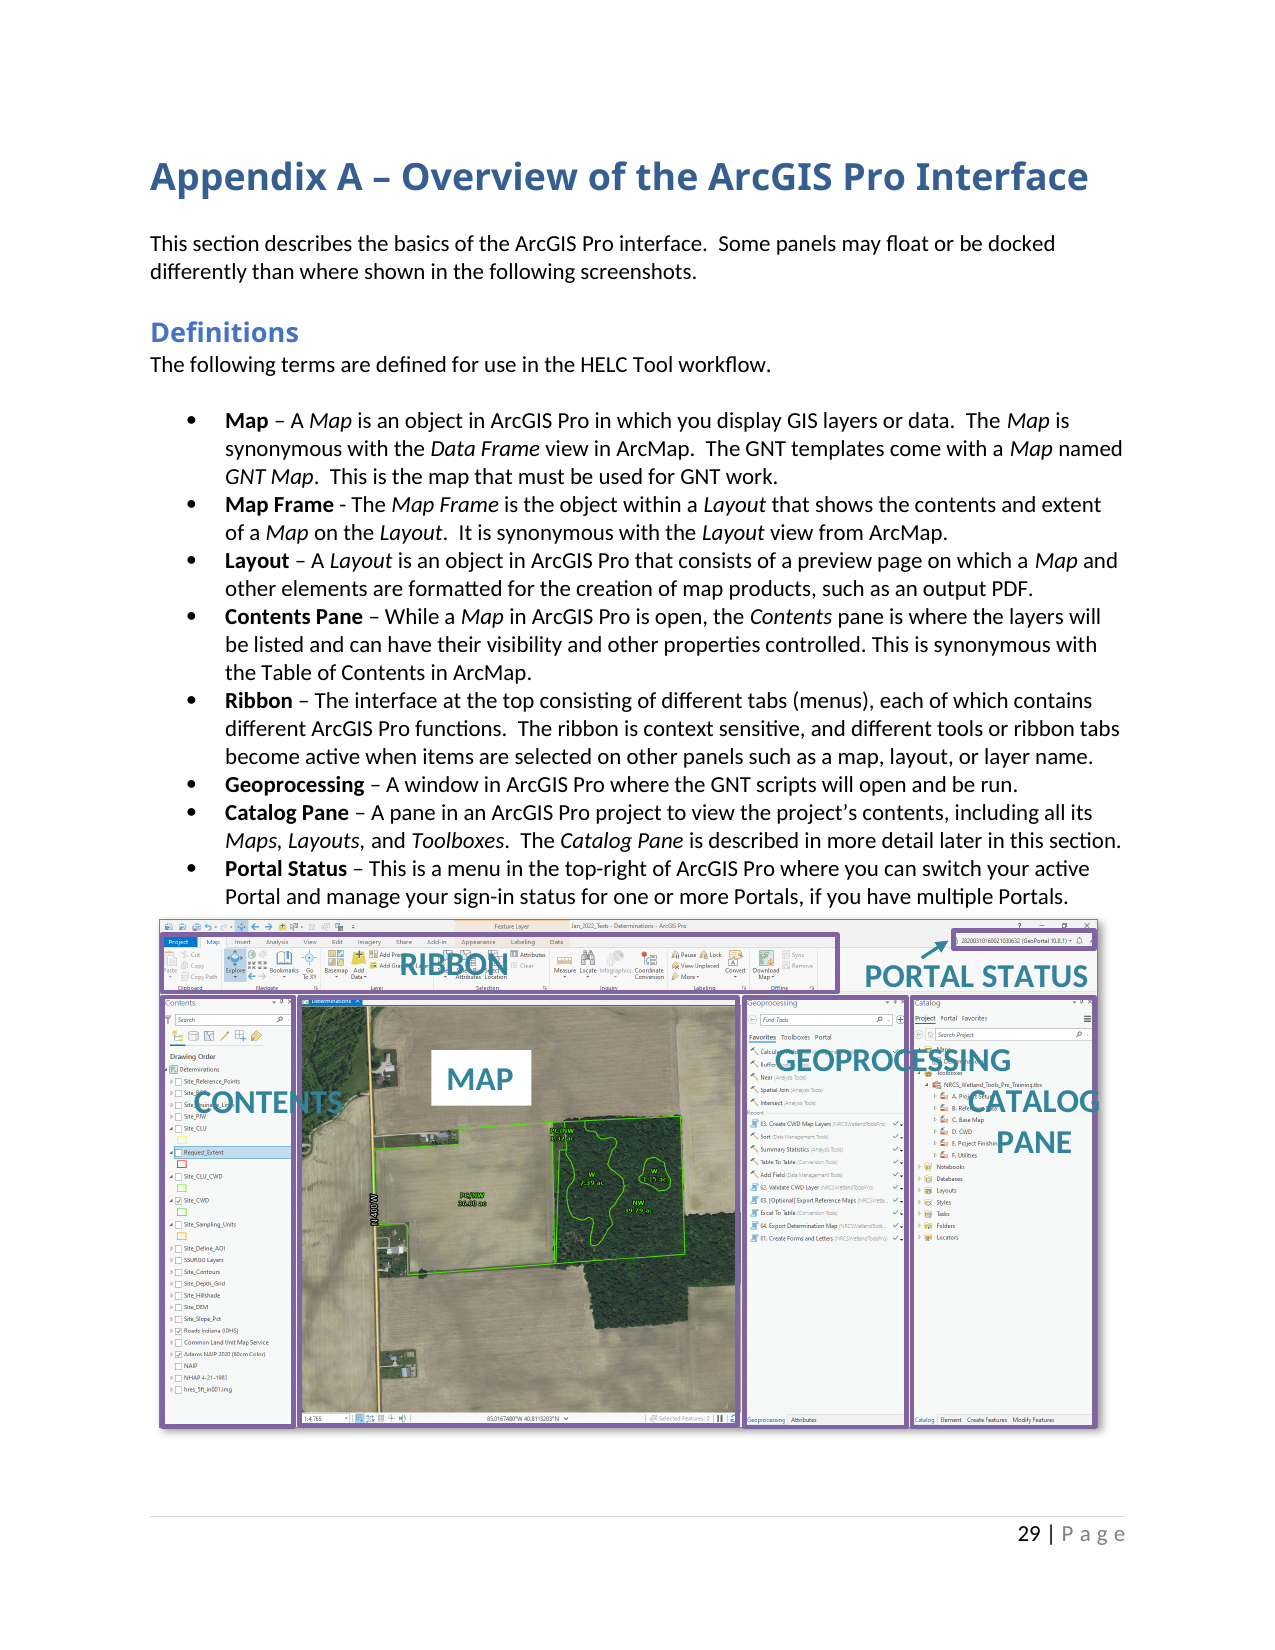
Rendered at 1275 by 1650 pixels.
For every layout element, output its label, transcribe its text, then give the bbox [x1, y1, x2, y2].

text This section describes the basics of the ArcGIS Pro interface. Some panels may float or be docked differently than where shown in the following screenshots. [150, 229, 1125, 285]
picture [160, 920, 1097, 1427]
subtitle Definitions [150, 313, 1125, 350]
list Layout – A Layout is an object in ArcGIS Pro that consists of a preview page on which a Map and other elements are formatted for the creation of map products, such as an output PDF. [187, 546, 1125, 602]
list Map Frame - The Map Frame is the object within a Layout that shows the contents and extent of a Map on the Layout. It is synonymous with the Layout view from ArcMap. [187, 490, 1125, 546]
list Contents Pane – While a Map in ArcGIS Pro is open, the Contents pane is where the layers will be listed and can have their visibility and other properties controlled. This is synonymous with the Table of Contents in ArcMap. [187, 602, 1125, 686]
list Ribbon – The interface at the top consisting of different tabs (menus), each of which contains different ArcGIS Pro functions. The ribbon is context sensitive, and different tools or ribbon tabs become active when items are selected on other panels such as a map, layout, or layer name. [187, 686, 1125, 770]
picture [914, 1000, 1092, 1425]
picture [1084, 1094, 1092, 1109]
subtitle Appendix A – Overview of the ArcGIS Pro Interface [150, 150, 1125, 201]
picture [747, 1000, 904, 1425]
picture [165, 999, 291, 1424]
list Catalog Pane – A pane in an ArcGIS Pro project to view the project’s contents, including all its Maps, Layouts, and Toolboxes. The Catalog Pane is described in more detail later in this section. [187, 798, 1125, 854]
list Map – A Map is an object in ArcGIS Pro in which you display GIS layers or data. The Map is synonymous with the Data Frame view in ArcMap. The GNT templates come with a Map named GNT Map. This is the map that must be used for GNT work. [187, 406, 1125, 490]
list Portal Status – This is a menu in the top-right of ArcGIS Pro where you can switch your active Portal and manage your sign-in status for one or more Portals, if you have multiple Portals. [187, 854, 1125, 910]
list Geoprocessing – A window in ArcGIS Pro where the GNT scripts will open and be run. [187, 770, 1125, 798]
picture [956, 933, 1092, 946]
picture [898, 1053, 904, 1068]
picture [302, 1000, 735, 1423]
text The following terms are defined for use in the HELC Tool workflow. [150, 350, 1125, 378]
picture [164, 937, 835, 990]
